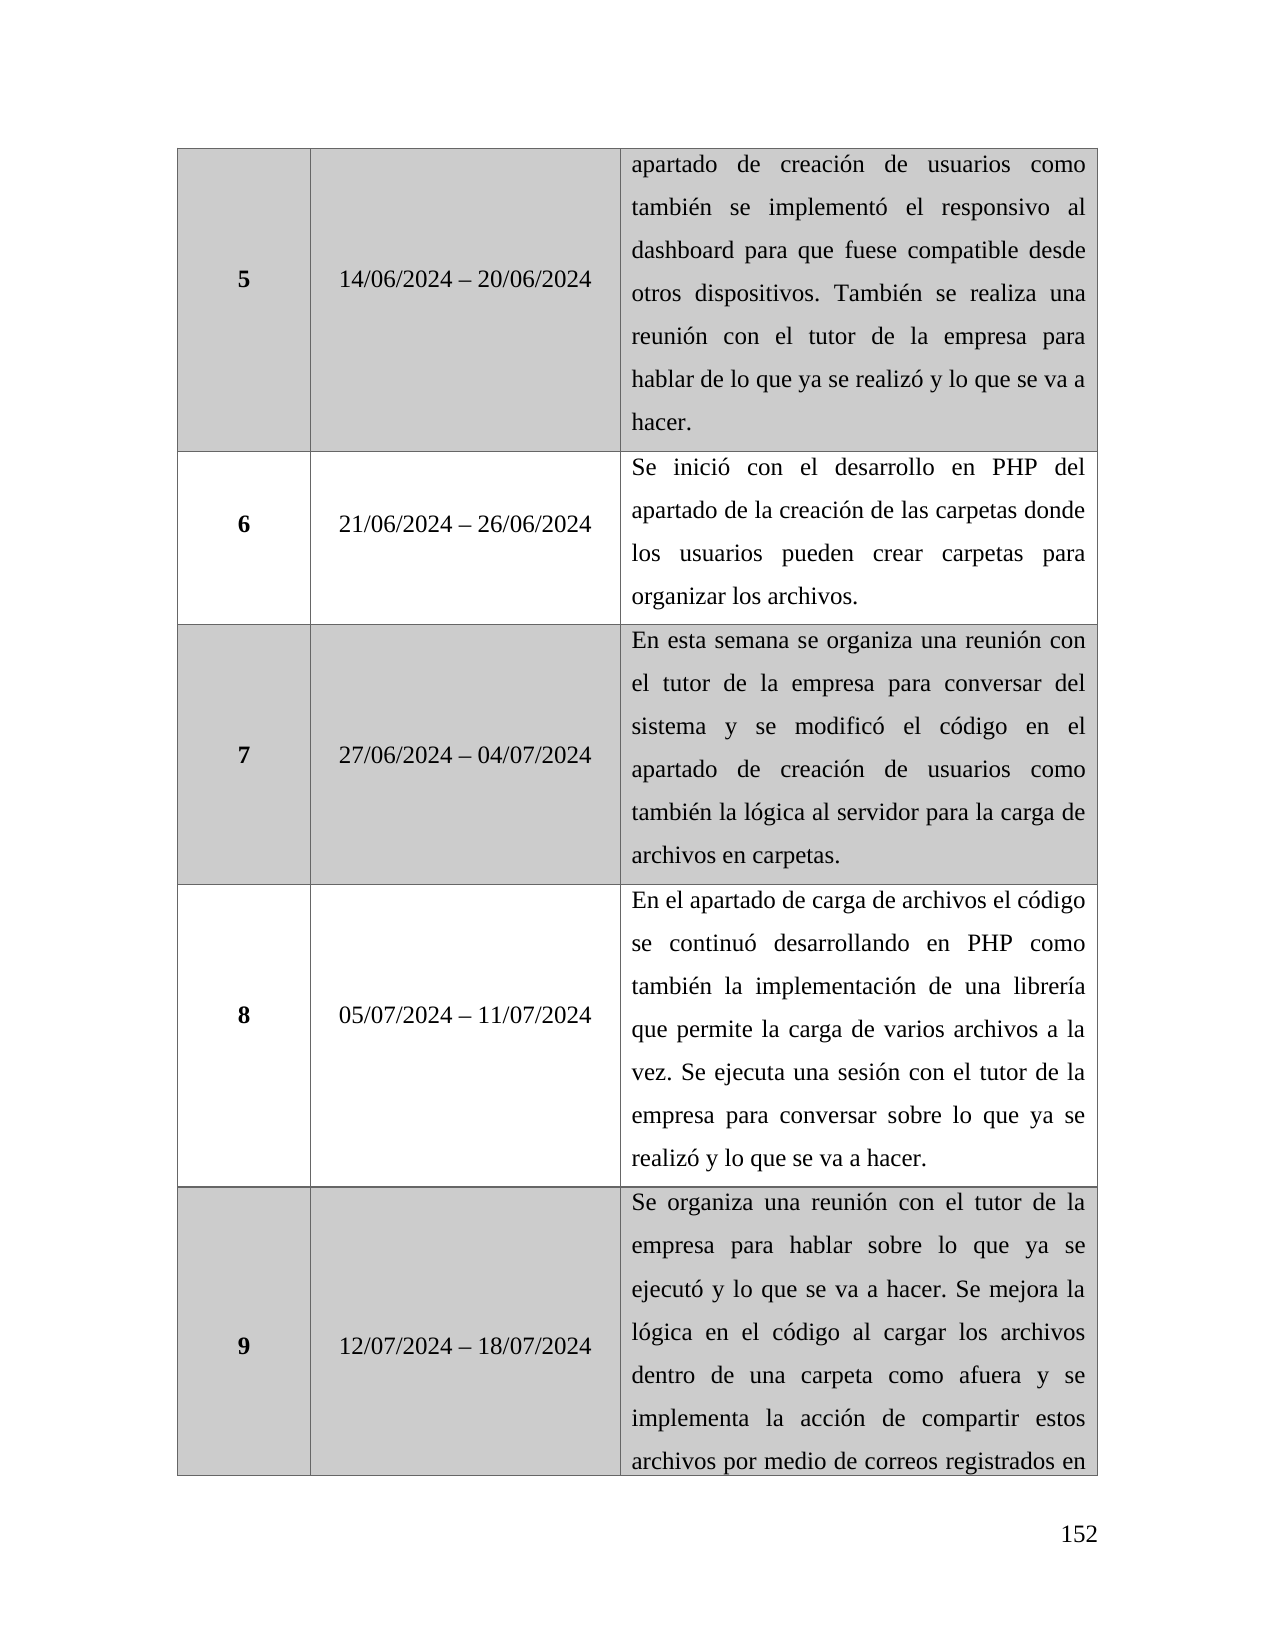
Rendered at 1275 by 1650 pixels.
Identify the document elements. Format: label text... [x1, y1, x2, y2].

table_cell 05/07/2024 – 11/07/2024 [311, 885, 620, 1186]
table_cell 7 [178, 625, 310, 884]
table_cell 8 [178, 885, 310, 1186]
table_cell 5 [178, 149, 310, 451]
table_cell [621, 1188, 1097, 1475]
table_cell 9 [178, 1188, 310, 1475]
table_cell En esta semana se organiza una reunión con el tutor de la empresa para conversar del sistema y se modificó el código en el apartado de creación de usuarios como también la lógica al servidor para la carga de archivos en carpetas. [621, 625, 1097, 884]
table_cell En el apartado de carga de archivos el código se continuó desarrollando en PHP como también la implementación de una librería que permite la carga de varios archivos a la vez. Se ejecuta una sesión con el tutor de la empresa para conversar sobre lo que ya se realizó y lo que se va a hacer. [621, 885, 1097, 1186]
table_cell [311, 149, 620, 451]
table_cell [621, 149, 1097, 451]
table_cell 21/06/2024 – 26/06/2024 [311, 452, 620, 624]
table_cell Se inició con el desarrollo en PHP del apartado de la creación de las carpetas donde los usuarios pueden crear carpetas para organizar los archivos. [621, 452, 1097, 624]
table_cell 6 [178, 452, 310, 624]
table_cell 27/06/2024 – 04/07/2024 [311, 625, 620, 884]
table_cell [311, 1188, 620, 1475]
